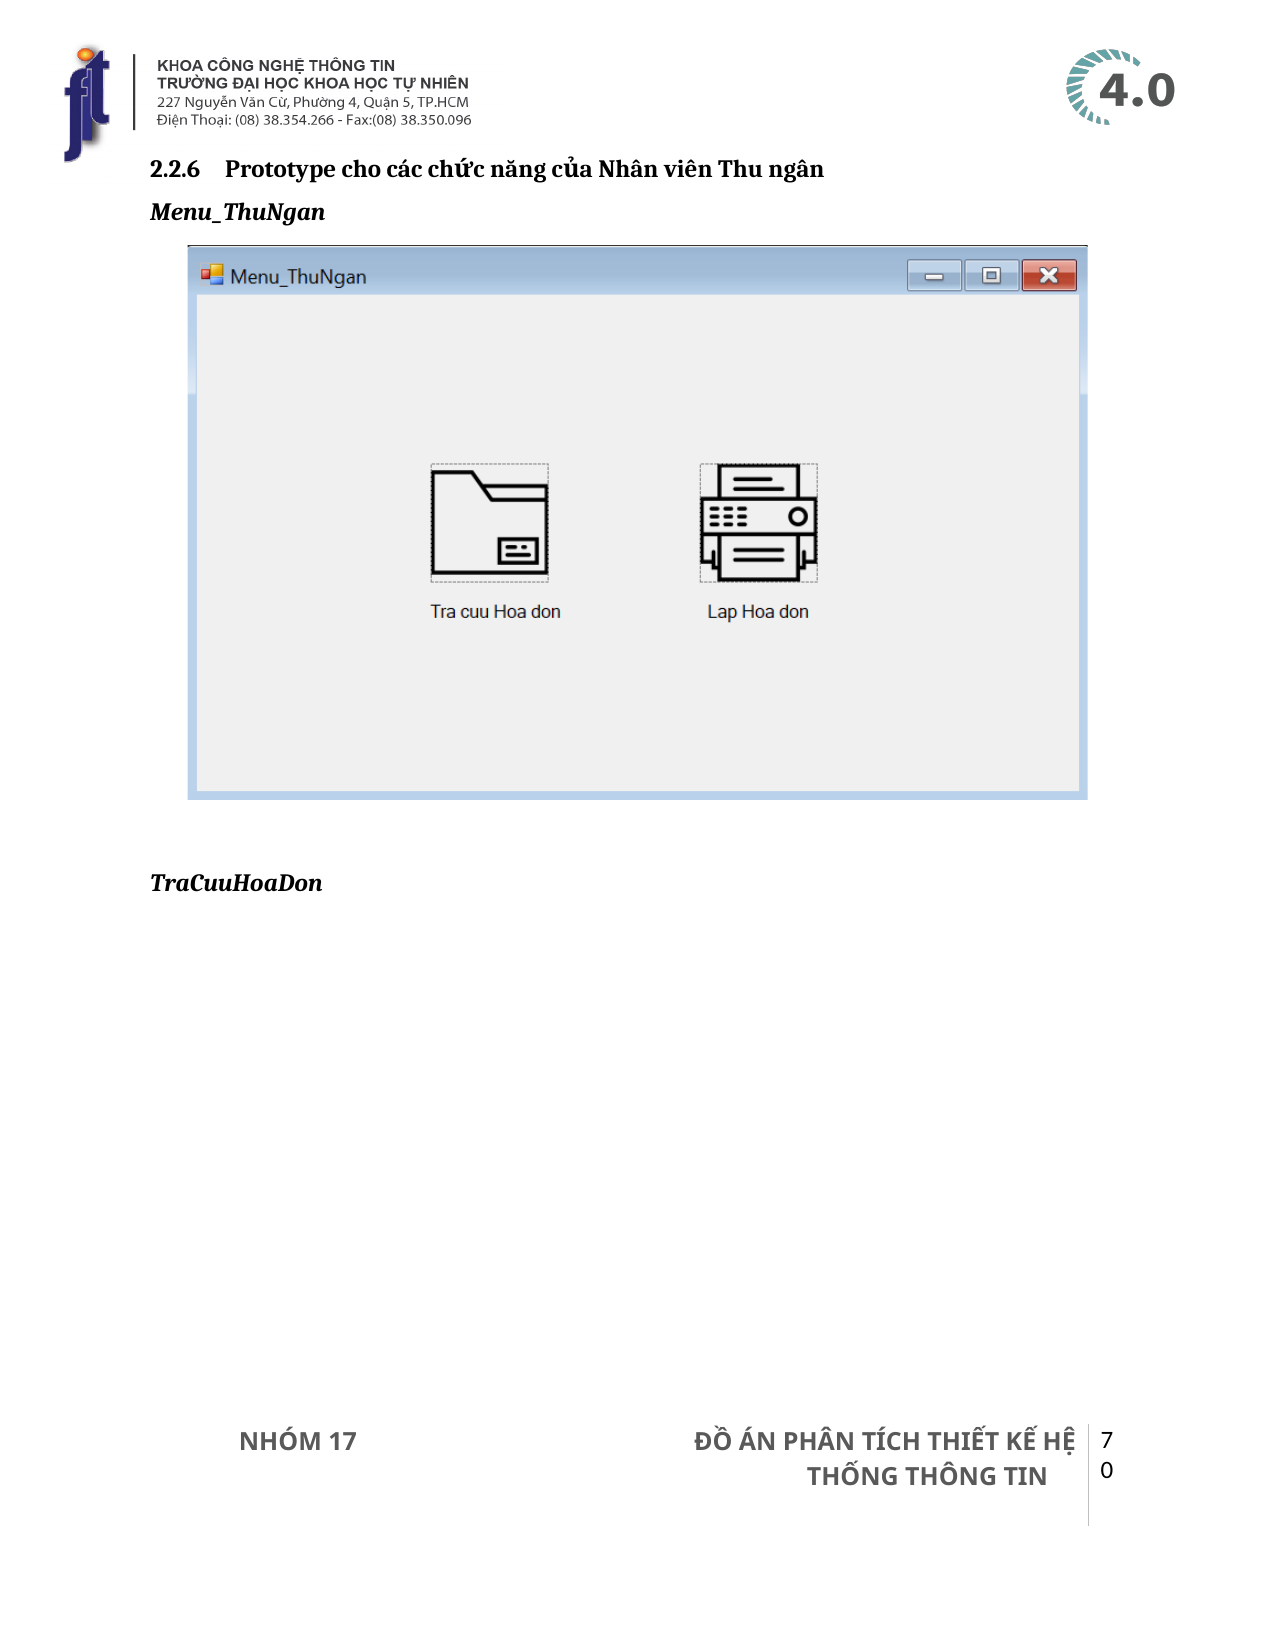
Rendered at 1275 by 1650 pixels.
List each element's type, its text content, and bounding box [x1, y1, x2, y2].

subtitle TraCuuHoaDon [150, 868, 1125, 897]
subtitle Prototype cho các chức năng của Nhân viên Thu ngân [150, 155, 1125, 184]
picture [41, 38, 504, 184]
picture [187, 245, 1088, 800]
subtitle Menu_ThuNgan [150, 198, 1125, 227]
picture [1059, 42, 1182, 128]
